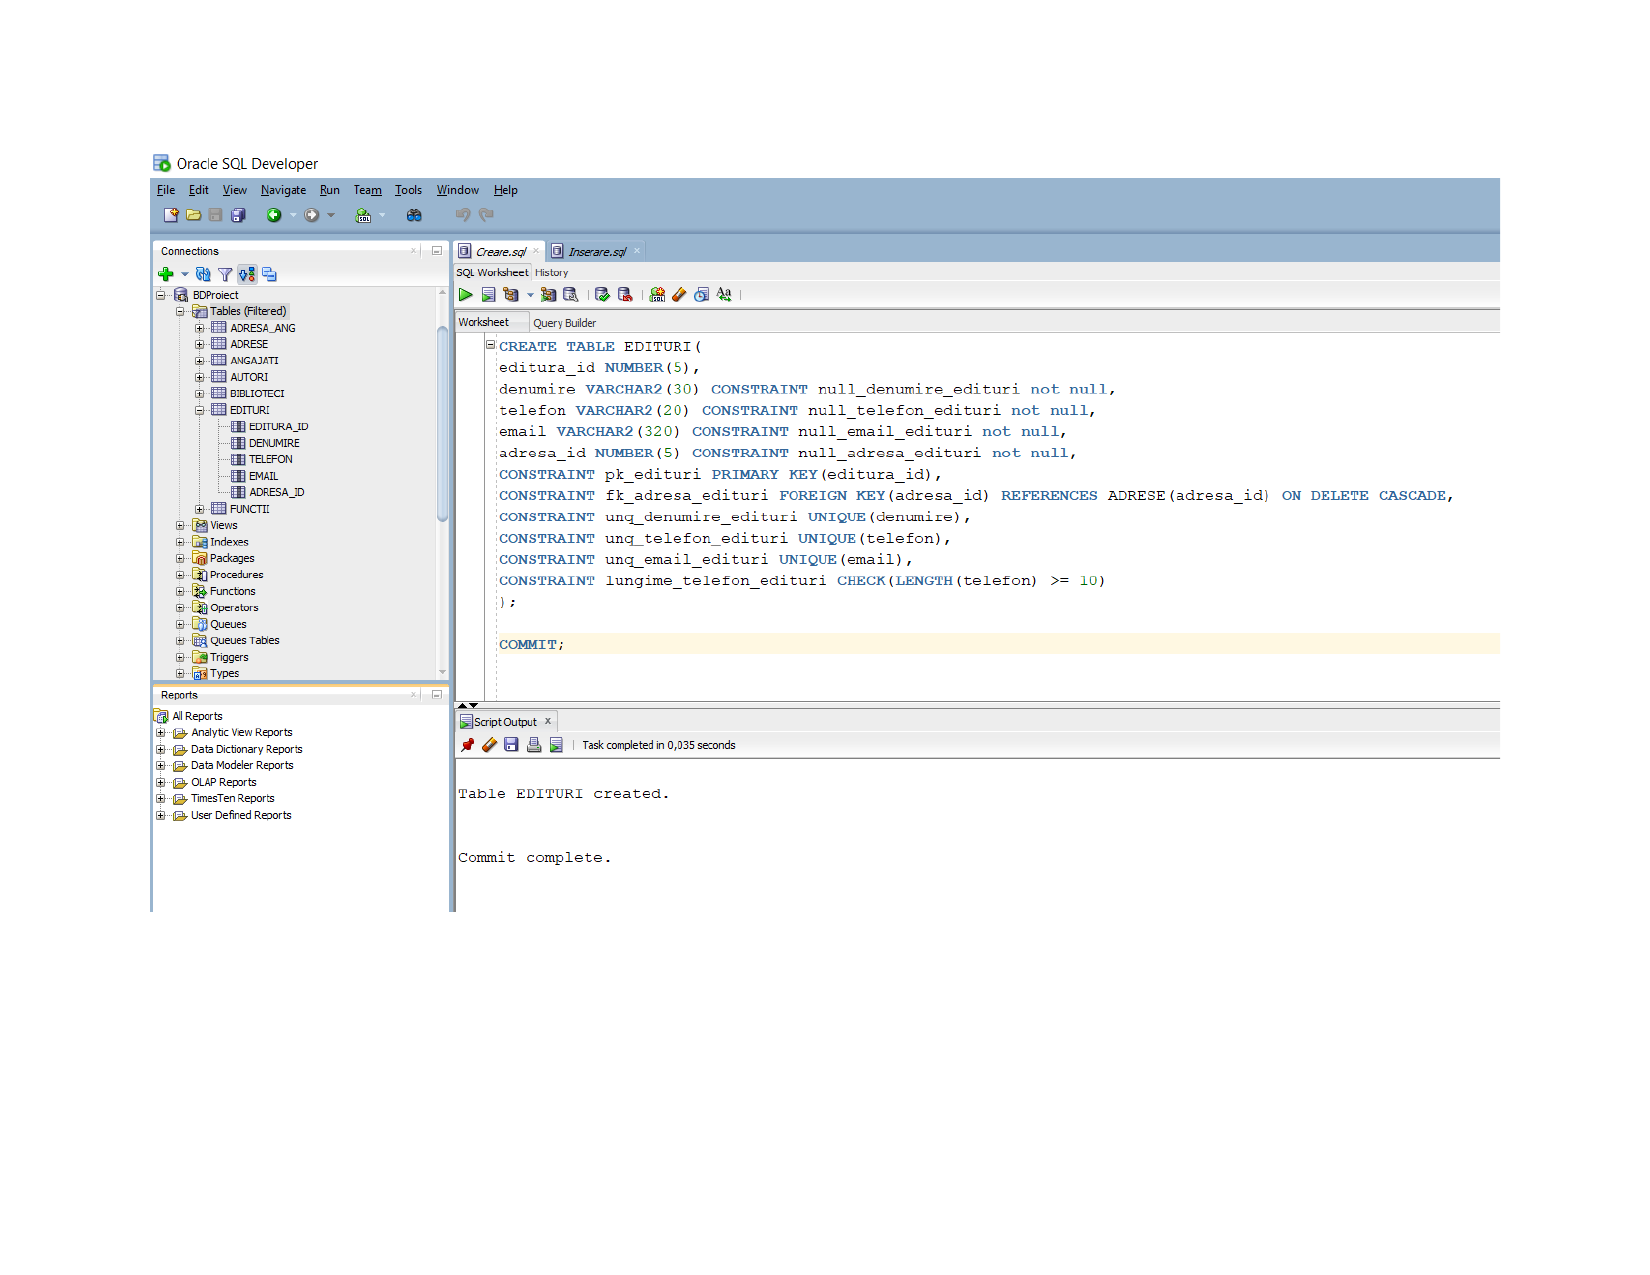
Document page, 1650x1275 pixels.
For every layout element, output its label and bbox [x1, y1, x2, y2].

picture [150, 150, 1500, 912]
